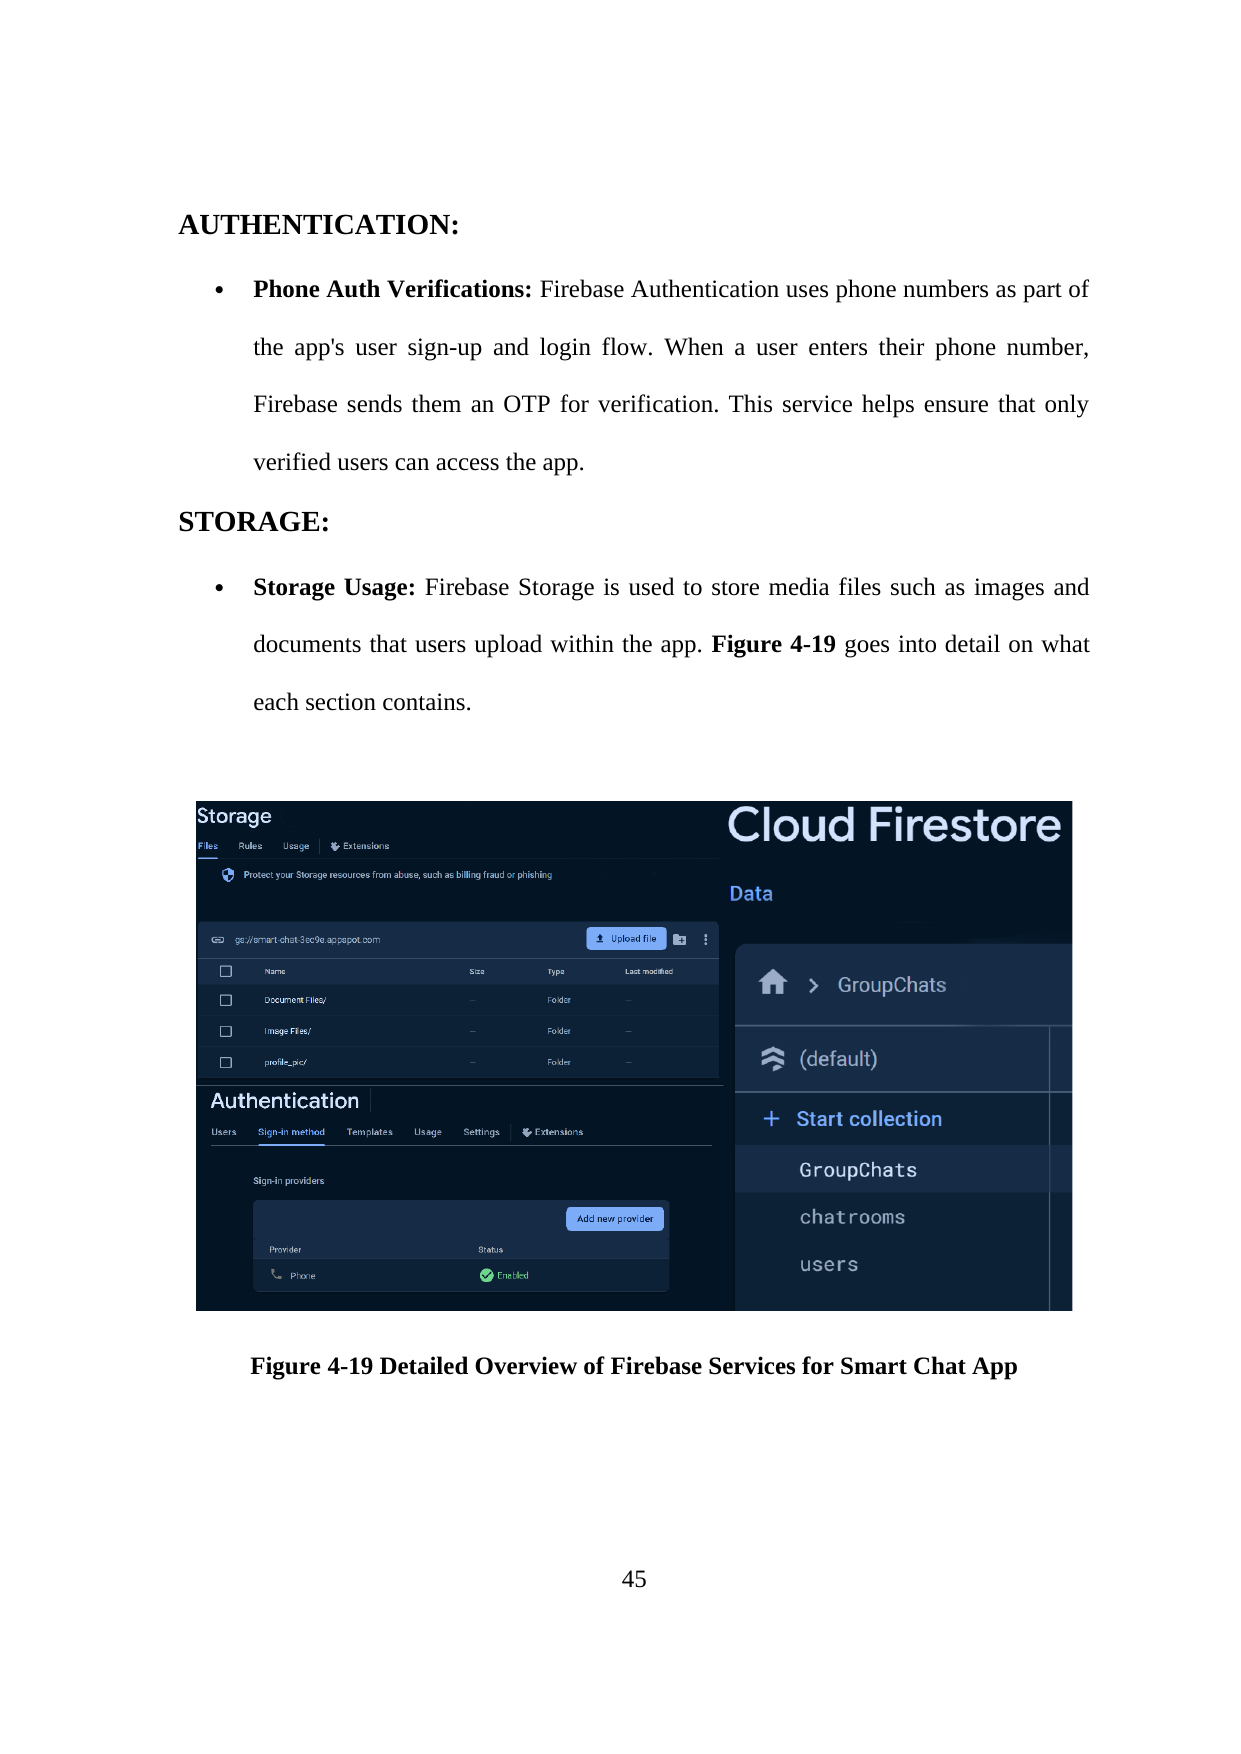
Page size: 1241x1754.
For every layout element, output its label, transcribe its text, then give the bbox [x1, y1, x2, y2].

subtitle Storage: [178, 504, 1090, 538]
picture [196, 801, 1073, 1311]
list Phone Auth Verifications: Firebase Authentication uses phone numbers as part of the app's user sign-up and login flow. When a user enters their phone number, Firebase sends them an OTP for verification. This service helps ensure that only verified users can access the app. [216, 274, 1090, 476]
subtitle Authentication: [178, 207, 1090, 241]
